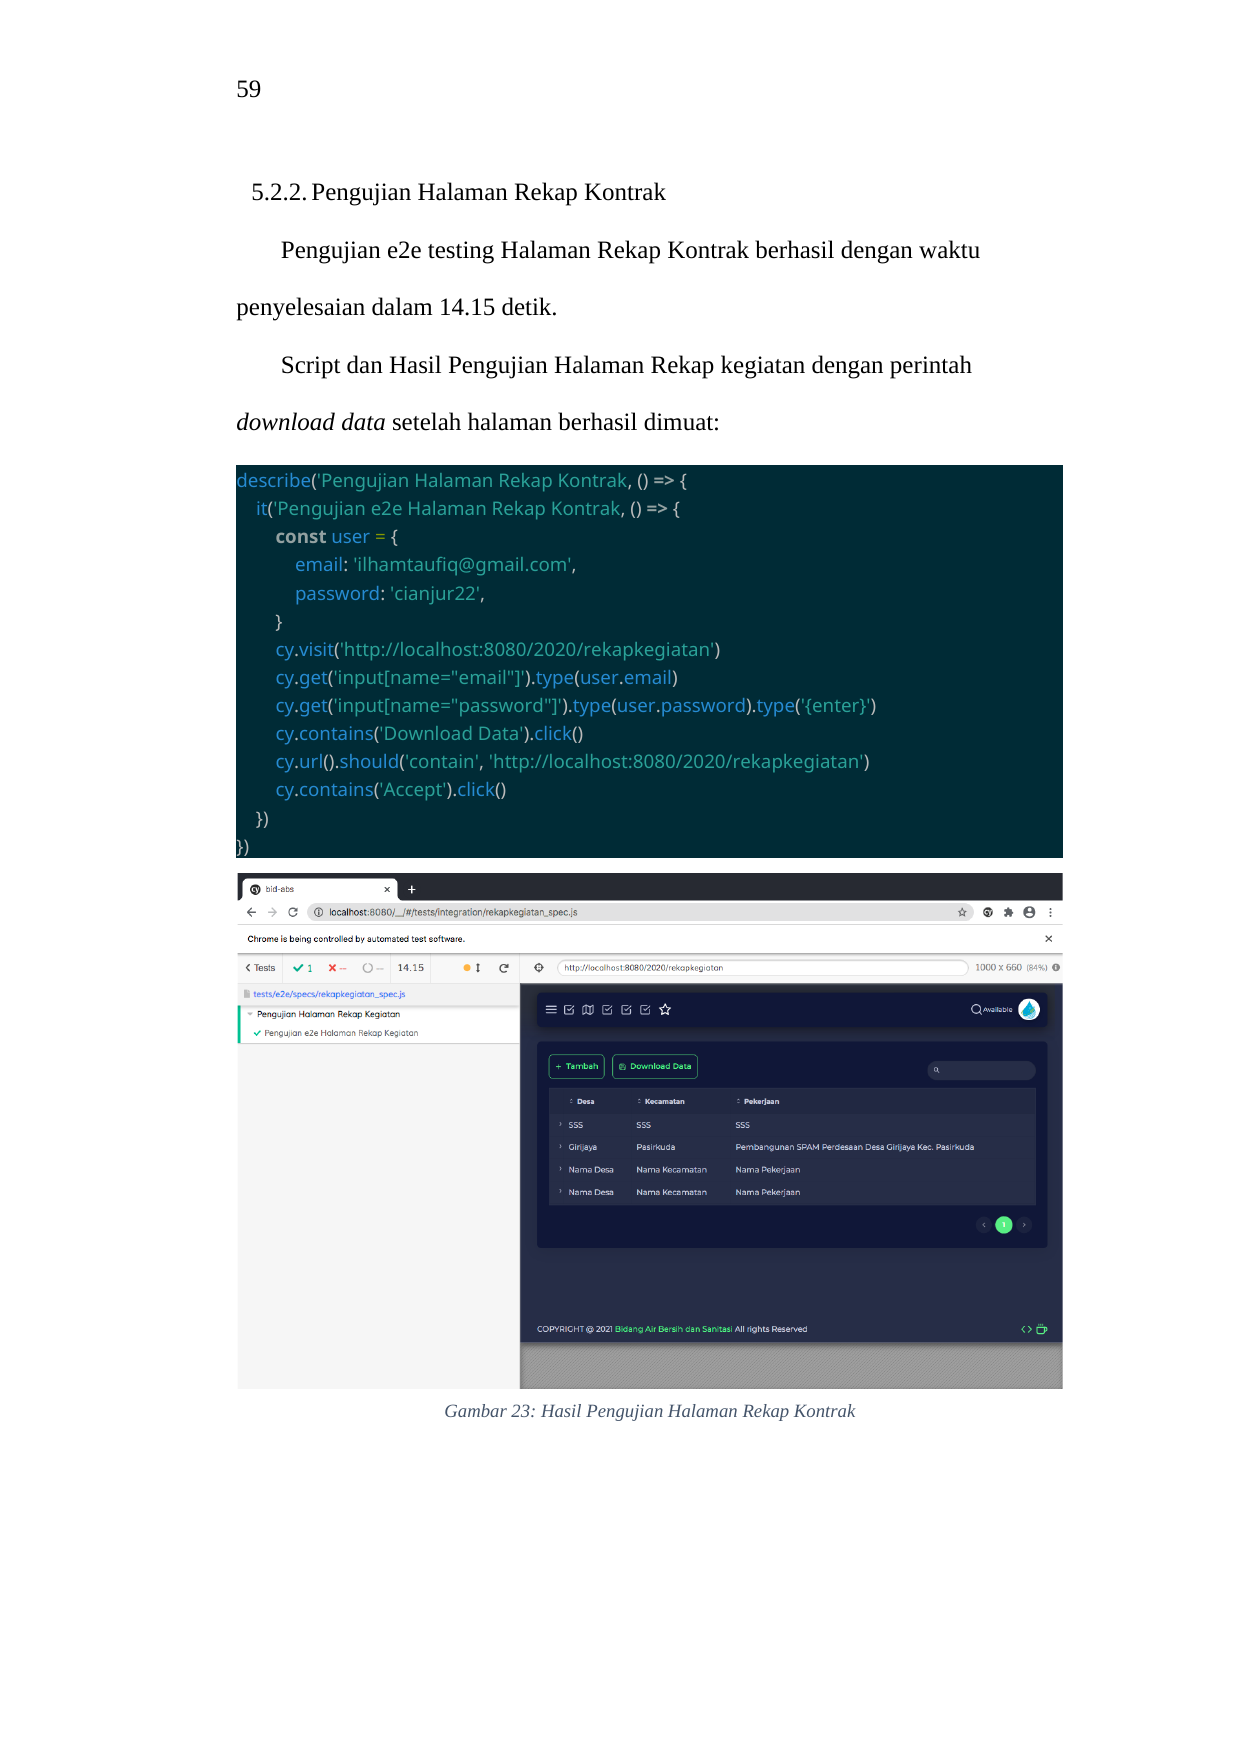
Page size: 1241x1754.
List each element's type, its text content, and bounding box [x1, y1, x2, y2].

list Pengujian Halaman Rekap Kontrak [251, 177, 1063, 206]
text cy.contains('Accept').click() [236, 774, 1063, 802]
text cy.url().should('contain', 'http://localhost:8080/2020/rekapkegiatan') [236, 746, 1063, 774]
text }) [236, 830, 1063, 858]
text Script dan Hasil Pengujian Halaman Rekap kegiatan dengan perintah download data setelah halaman berhasil dimuat: [236, 350, 1063, 436]
picture [237, 873, 1063, 1389]
text password: 'cianjur22', [236, 577, 1063, 605]
text it('Pengujian e2e Halaman Rekap Kontrak, () => { [236, 493, 1063, 521]
text cy.contains('Download Data').click() [236, 718, 1063, 746]
text const user = { [236, 521, 1063, 549]
text Pengujian e2e testing Halaman Rekap Kontrak berhasil dengan waktu penyelesaian dalam 14.15 detik. [236, 235, 1063, 321]
text email: 'ilhamtaufiq@gmail.com', [236, 549, 1063, 577]
text cy.get('input[name="email"]').type(user.email) [236, 662, 1063, 690]
text describe('Pengujian Halaman Rekap Kontrak, () => { [236, 465, 1063, 493]
text cy.visit('http://localhost:8080/2020/rekapkegiatan') [236, 633, 1063, 662]
text cy.get('input[name="password"]').type(user.password).type('{enter}') [236, 690, 1063, 718]
text } [236, 605, 1063, 633]
text }) [236, 802, 1063, 830]
